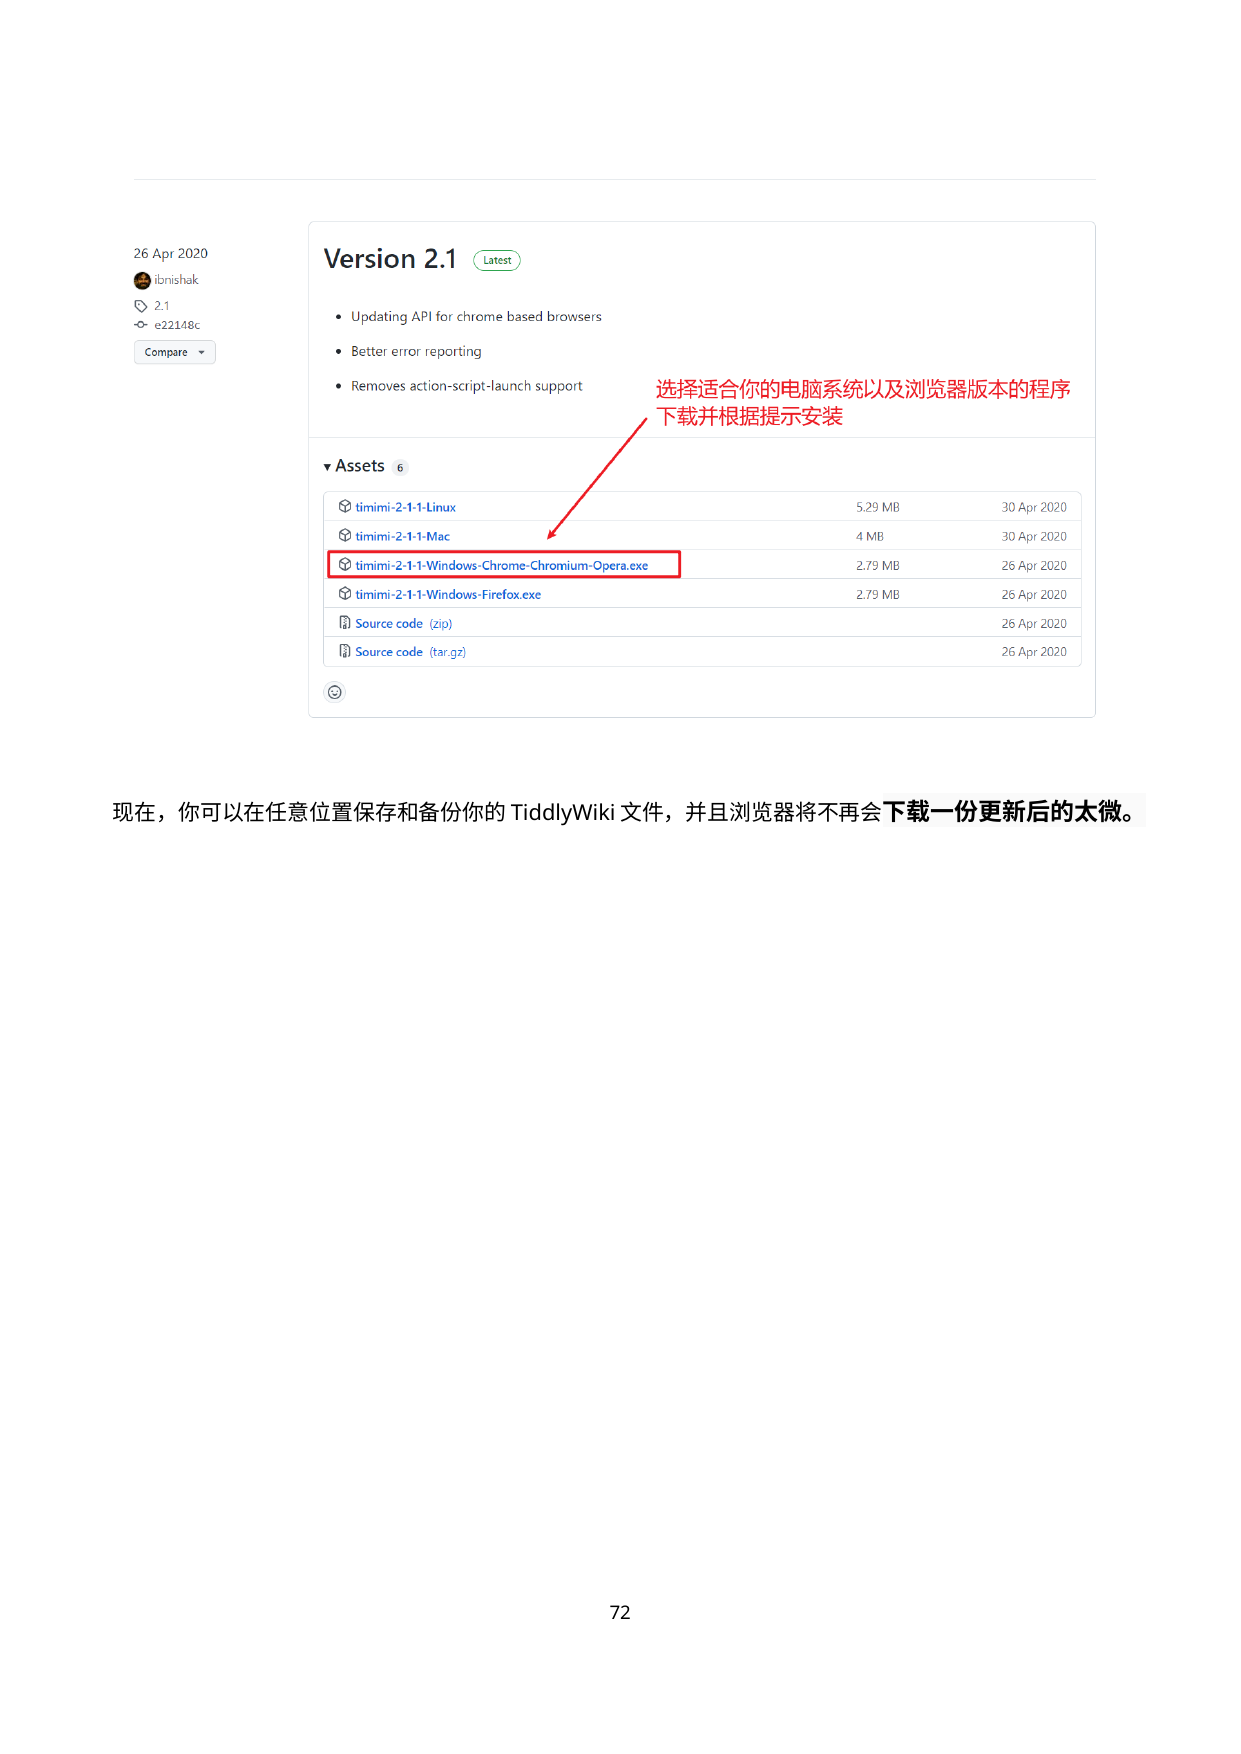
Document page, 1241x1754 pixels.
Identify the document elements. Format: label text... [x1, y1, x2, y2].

text 现在，你可以在任意位置保存和备份你的TiddlyWiki文件，并且浏览器将不再会下载一份更新后的太微。 [112, 777, 1128, 842]
picture [112, 159, 1128, 732]
